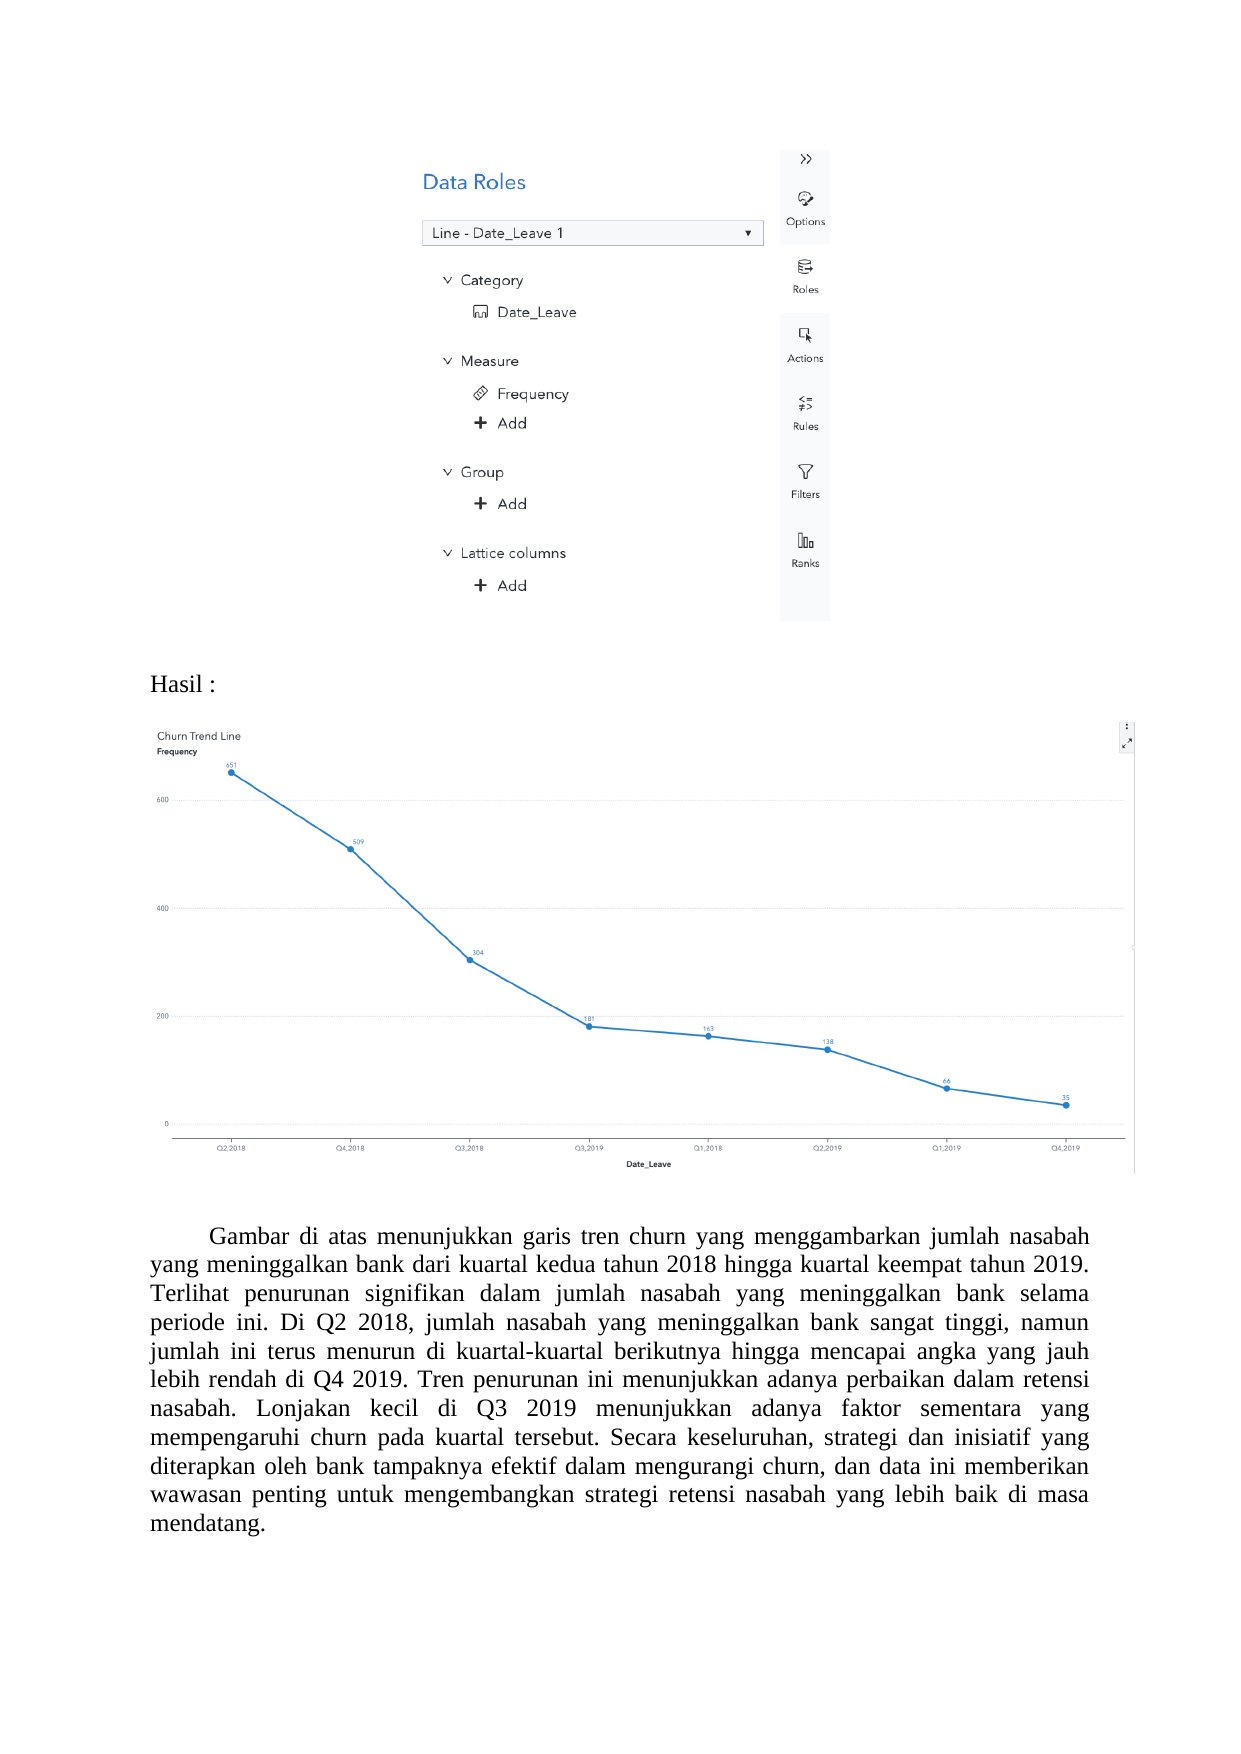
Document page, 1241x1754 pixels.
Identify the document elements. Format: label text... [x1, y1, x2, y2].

picture [410, 150, 830, 621]
text Hasil : [150, 669, 1090, 698]
text Gambar di atas menunjukkan garis tren churn yang menggambarkan jumlah nasabah yang meninggalkan bank dari kuartal kedua tahun 2018 hingga kuartal keempat tahun 2019. Terlihat penurunan signifikan dalam jumlah nasabah yang meninggalkan bank selama periode ini. Di Q2 2018, jumlah nasabah yang meninggalkan bank sangat tinggi, namun jumlah ini terus menurun di kuartal-kuartal berikutnya hingga mencapai angka yang jauh lebih rendah di Q4 2019. Tren penurunan ini menunjukkan adanya perbaikan dalam retensi nasabah. Lonjakan kecil di Q3 2019 menunjukkan adanya faktor sementara yang mempengaruhi churn pada kuartal tersebut. Secara keseluruhan, strategi dan inisiatif yang diterapkan oleh bank tampaknya efektif dalam mengurangi churn, dan data ini memberikan wawasan penting untuk mengembangkan strategi retensi nasabah yang lebih baik di masa mendatang. [150, 1221, 1090, 1537]
picture [150, 722, 1136, 1173]
